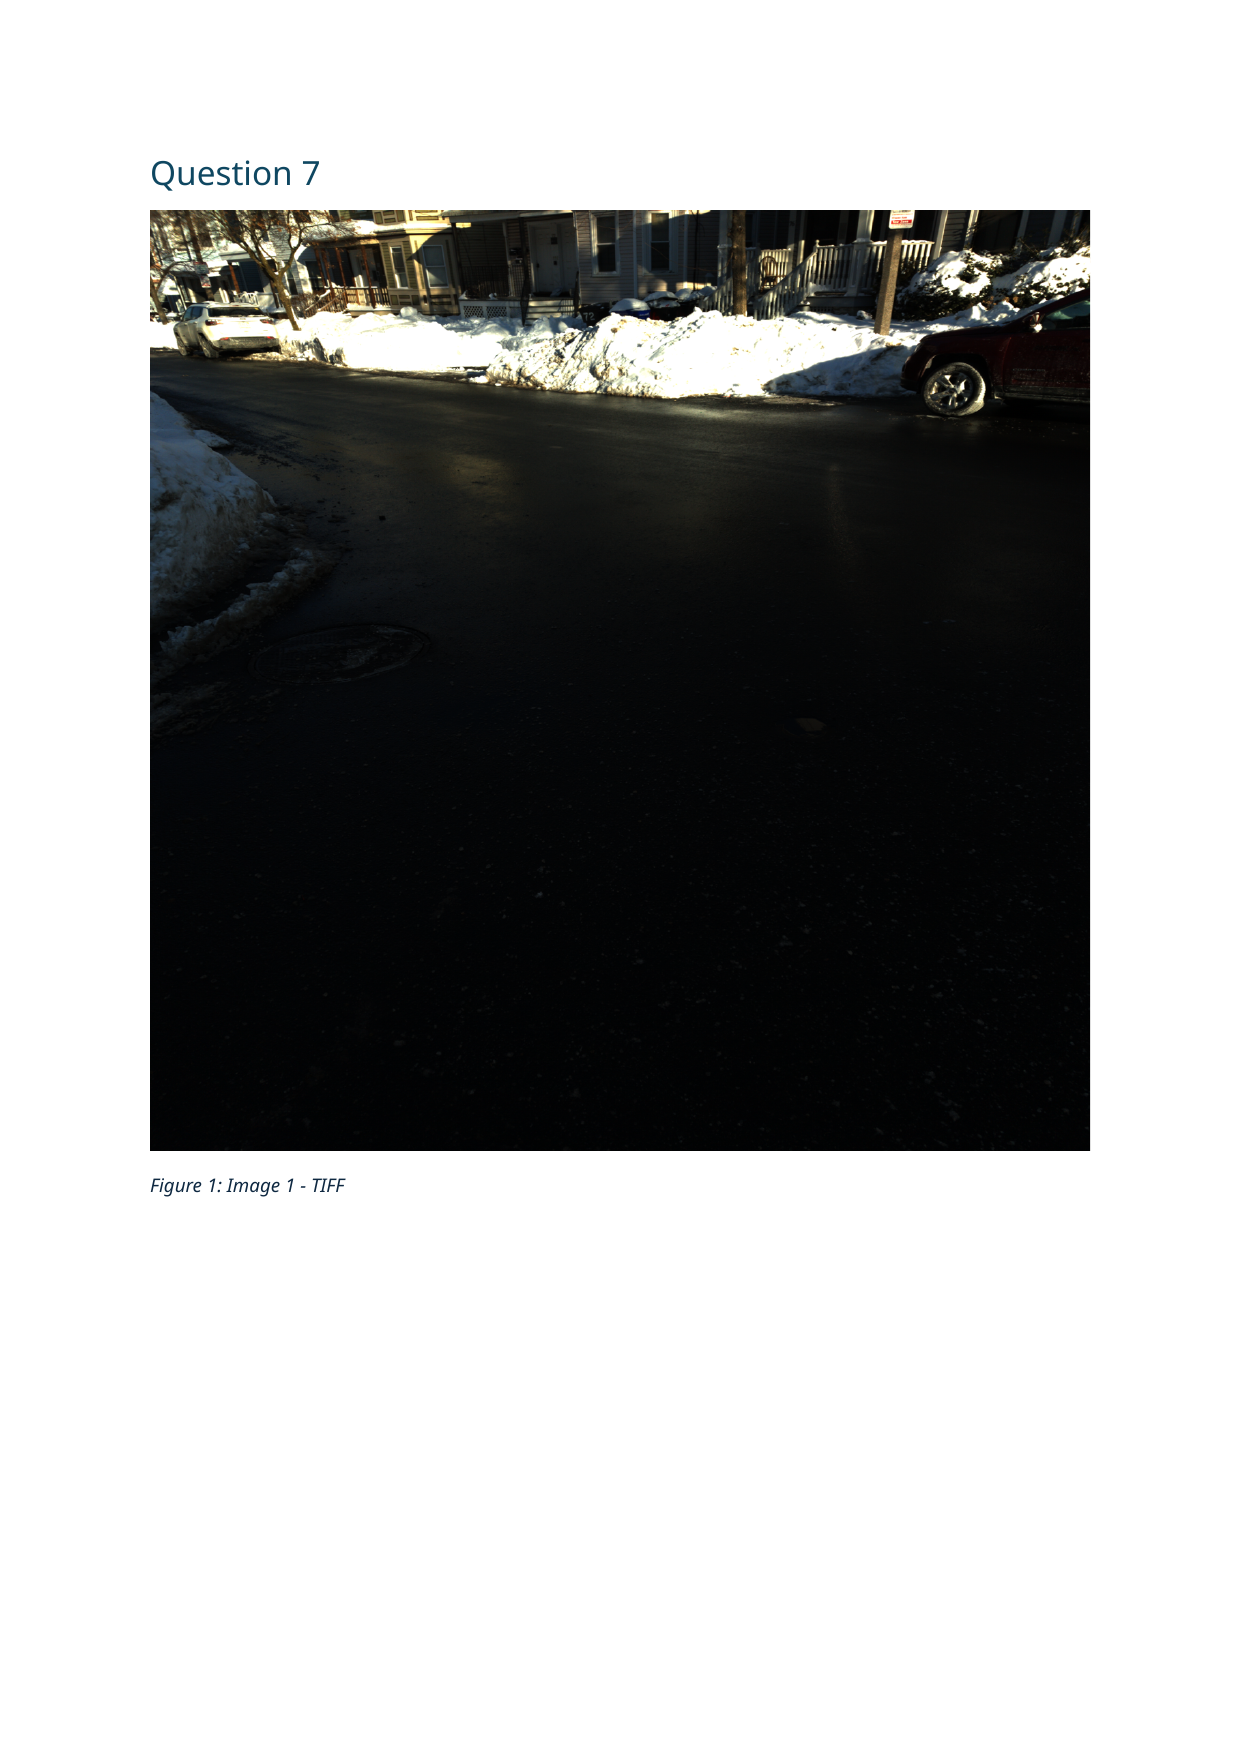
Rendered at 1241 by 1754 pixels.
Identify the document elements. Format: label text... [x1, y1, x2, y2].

subtitle Question 7 [150, 150, 1090, 195]
picture [150, 210, 1091, 1151]
